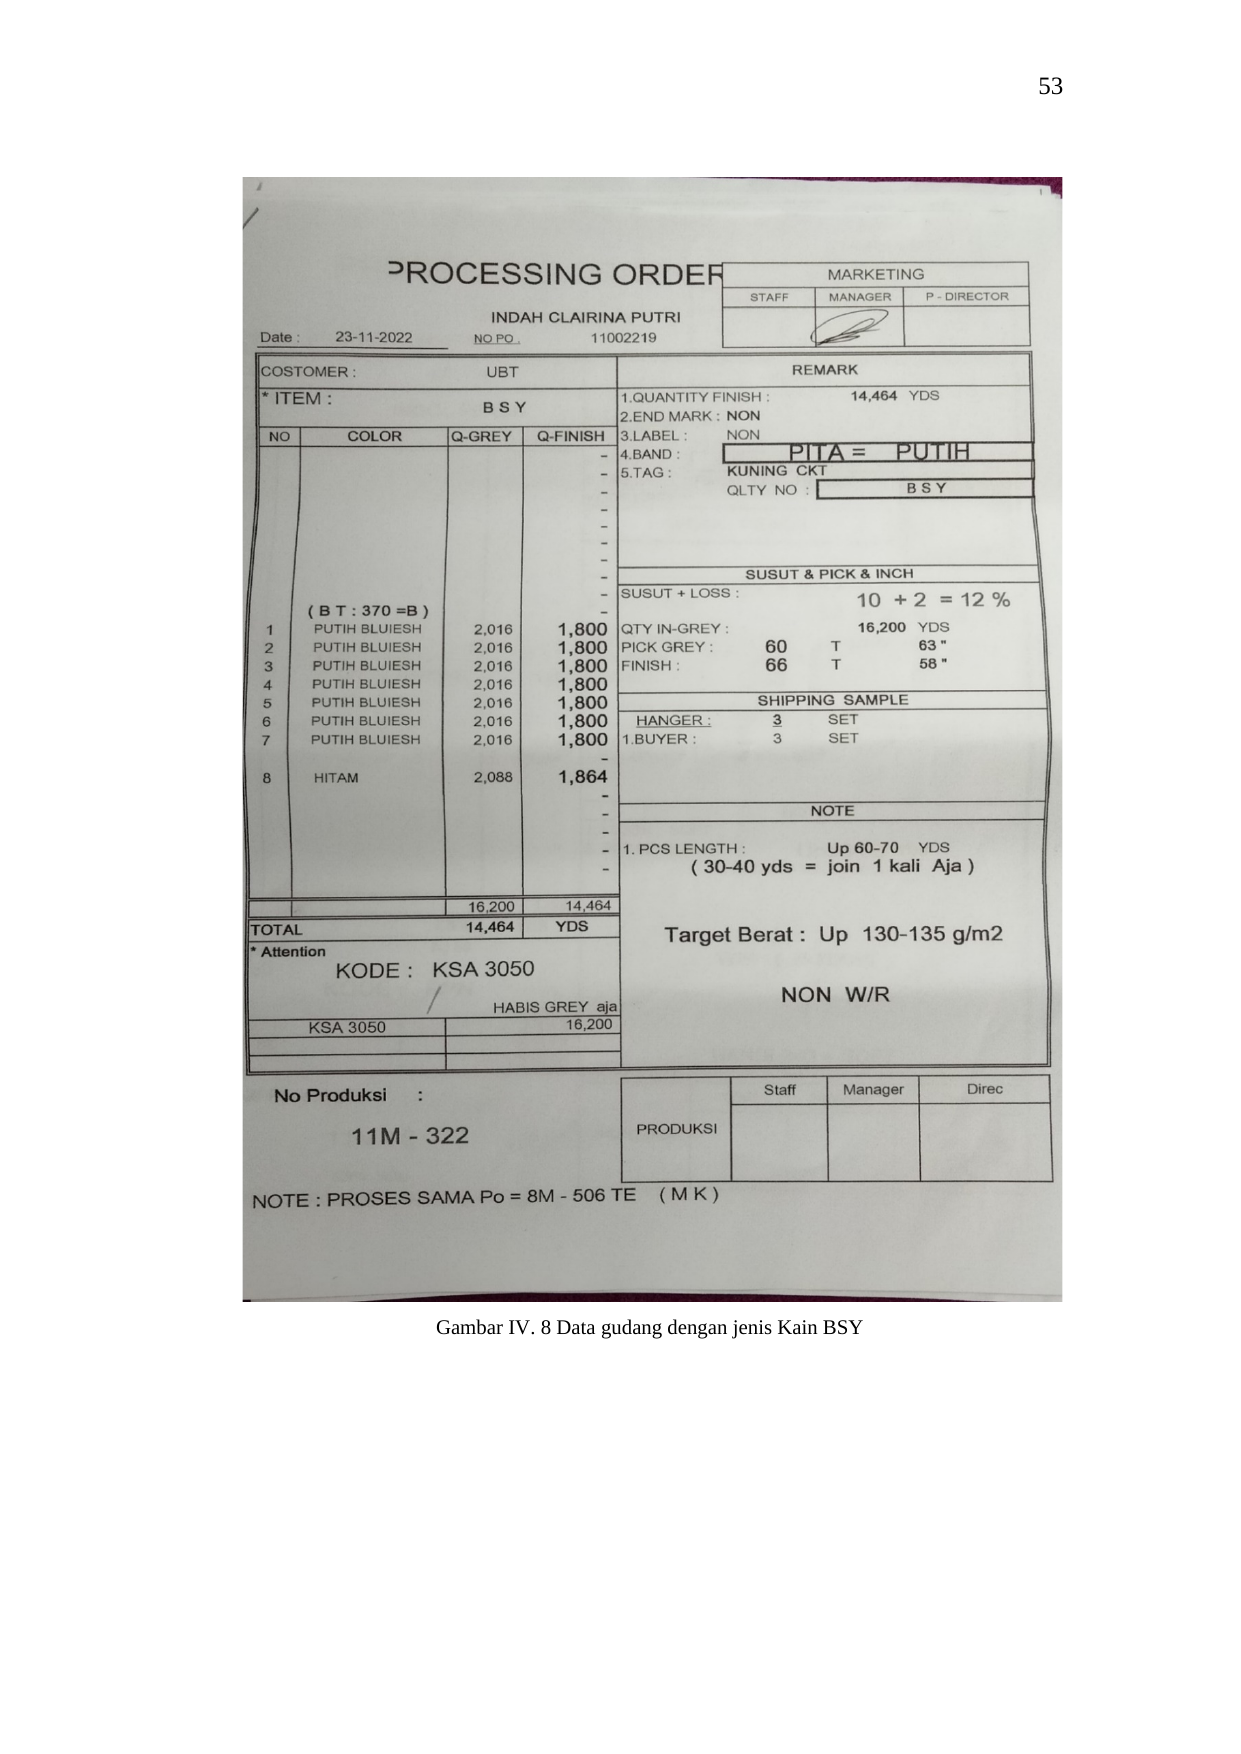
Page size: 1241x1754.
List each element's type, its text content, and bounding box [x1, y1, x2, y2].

text Gambar IV. 8 Data gudang dengan jenis Kain BSY [236, 1314, 1063, 1339]
picture [242, 177, 1063, 1302]
